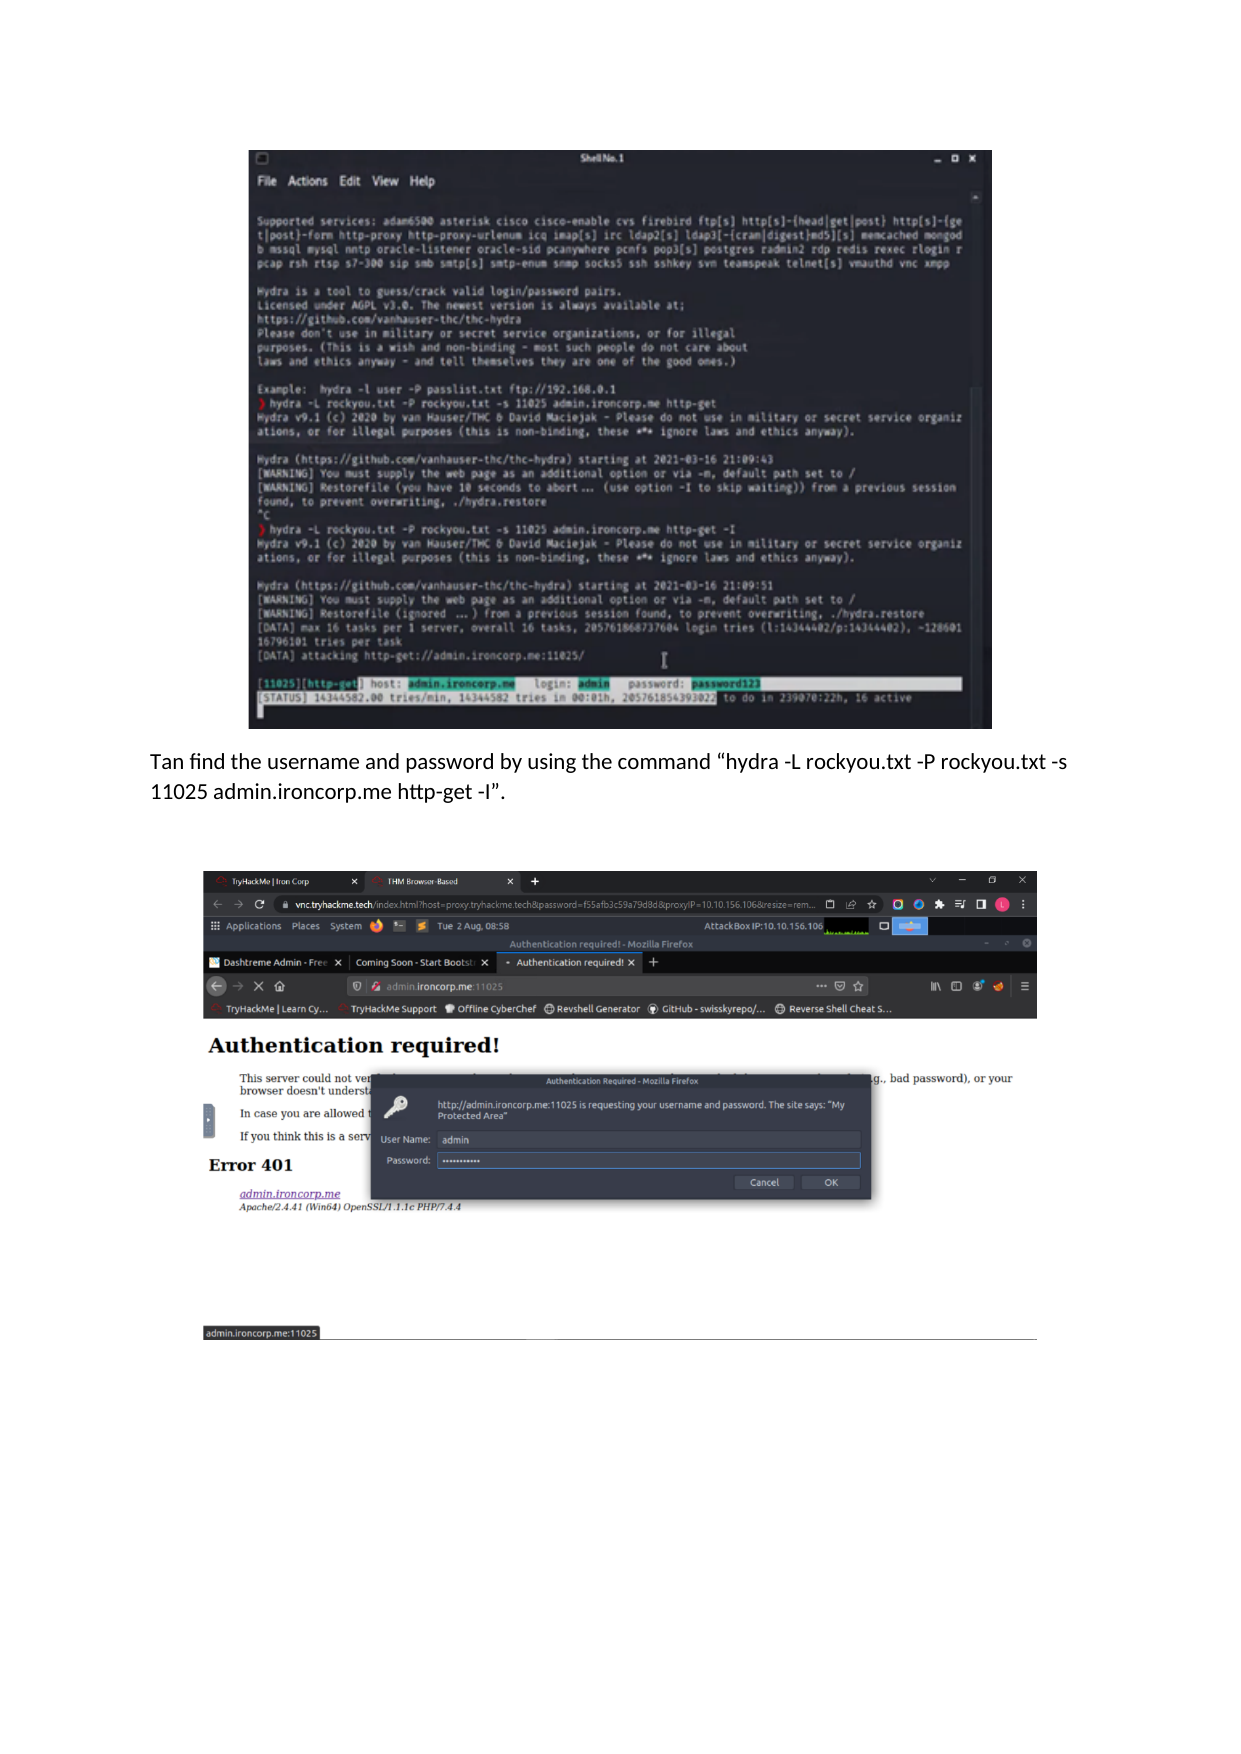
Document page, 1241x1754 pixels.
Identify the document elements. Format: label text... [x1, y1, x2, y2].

text Tan find the username and password by using the command “hydra -L rockyou.txt -P rockyou.txt -s 11025 admin.ironcorp.me http-get -I”. [150, 747, 1090, 805]
picture [203, 871, 1037, 1340]
picture [248, 150, 992, 729]
